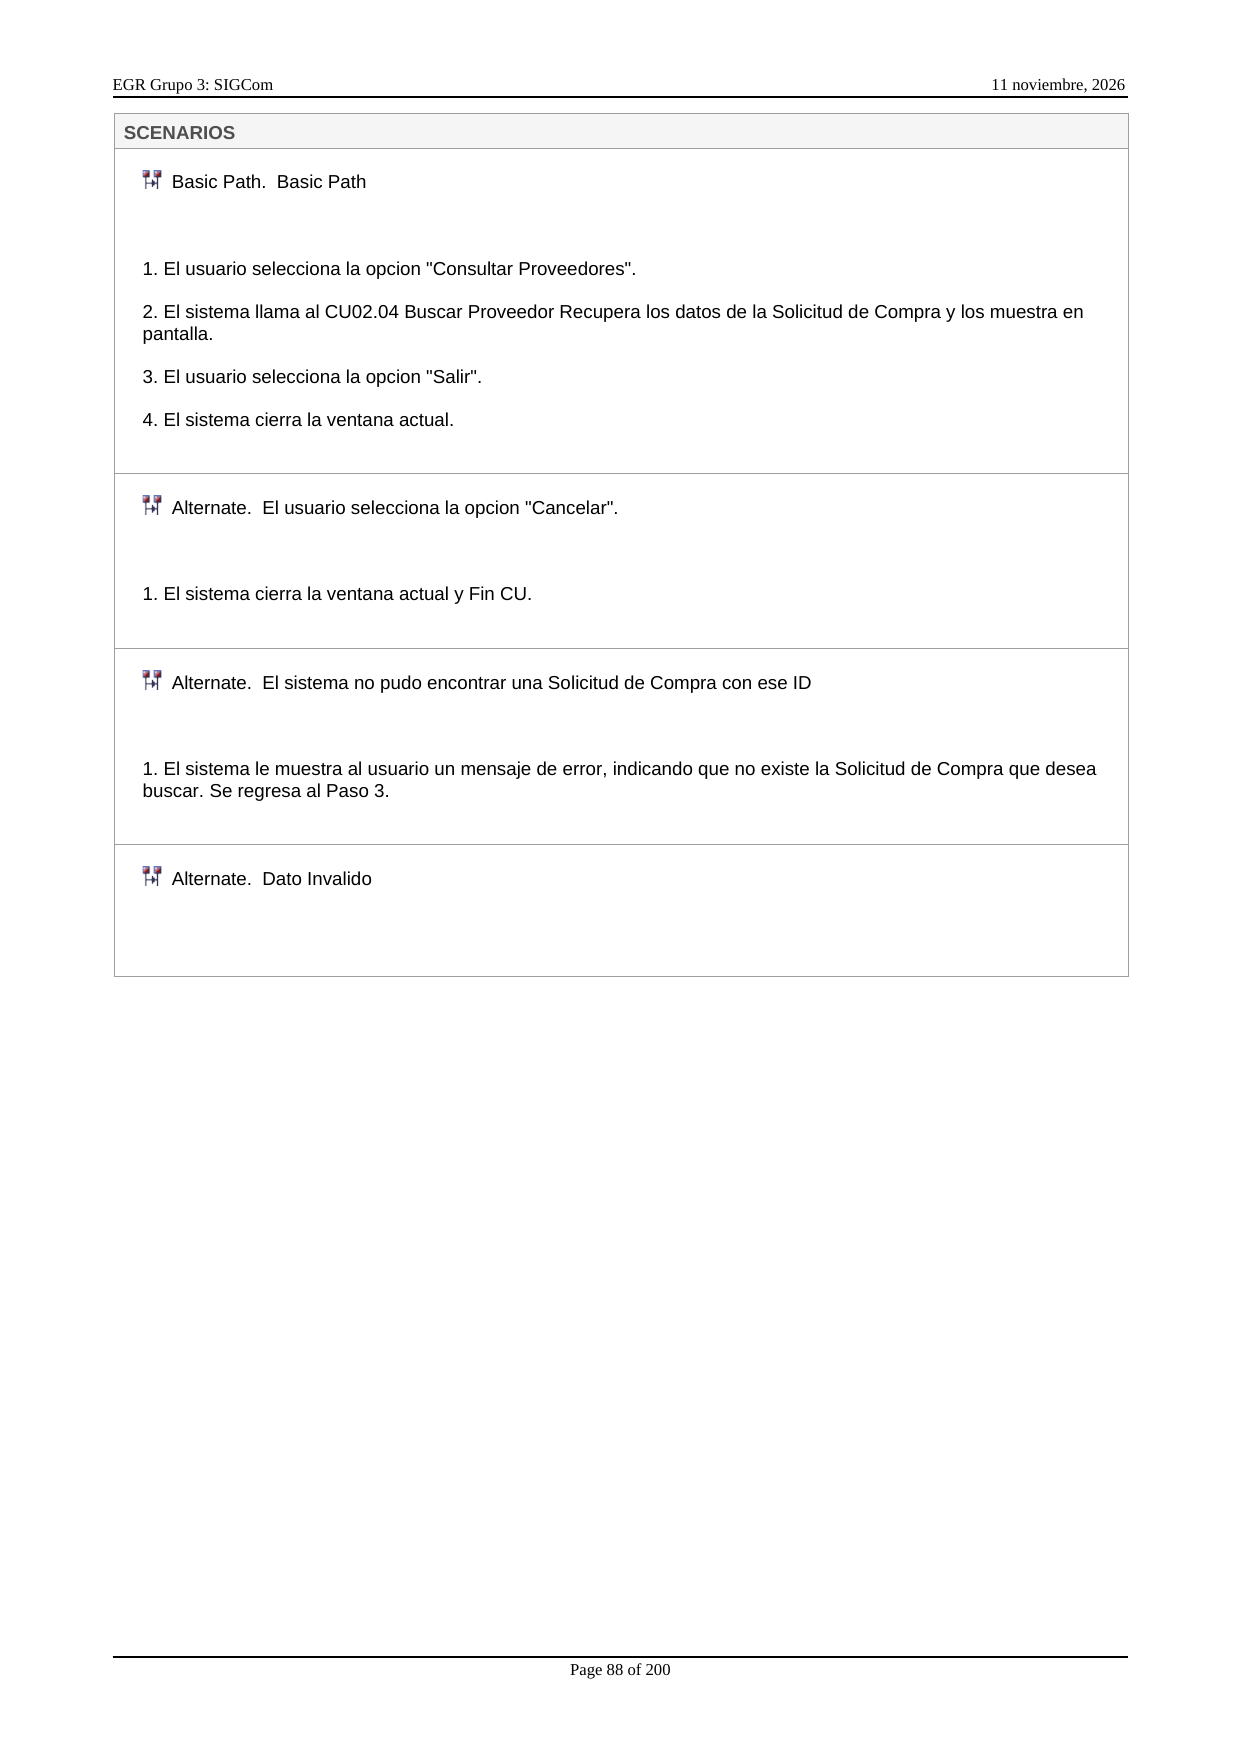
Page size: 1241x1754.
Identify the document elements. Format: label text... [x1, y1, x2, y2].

picture [142, 670, 162, 690]
picture [142, 170, 162, 189]
table_cell Alternate. Dato Invalido [115, 845, 1128, 976]
table_header SCENARIOS [115, 114, 1128, 148]
picture [142, 866, 162, 886]
picture [142, 495, 162, 515]
table_cell Alternate. El sistema no pudo encontrar una Solicitud de Compra con ese ID 1. El sistema le muestra al usuario un mensaje de error, indicando que no existe la Solicitud de Compra que desea buscar. Se regresa al Paso 3. [115, 649, 1128, 844]
table_cell Alternate. El usuario selecciona la opcion "Cancelar". 1. El sistema cierra la ventana actual y Fin CU. [115, 474, 1128, 648]
table_cell Basic Path. Basic Path 1. El usuario selecciona la opcion "Consultar Proveedores". 2. El sistema llama al CU02.04 Buscar Proveedor Recupera los datos de la Solicitud de Compra y los muestra en pantalla. 3. El usuario selecciona la opcion "Salir". 4. El sistema cierra la ventana actual. [115, 149, 1128, 473]
